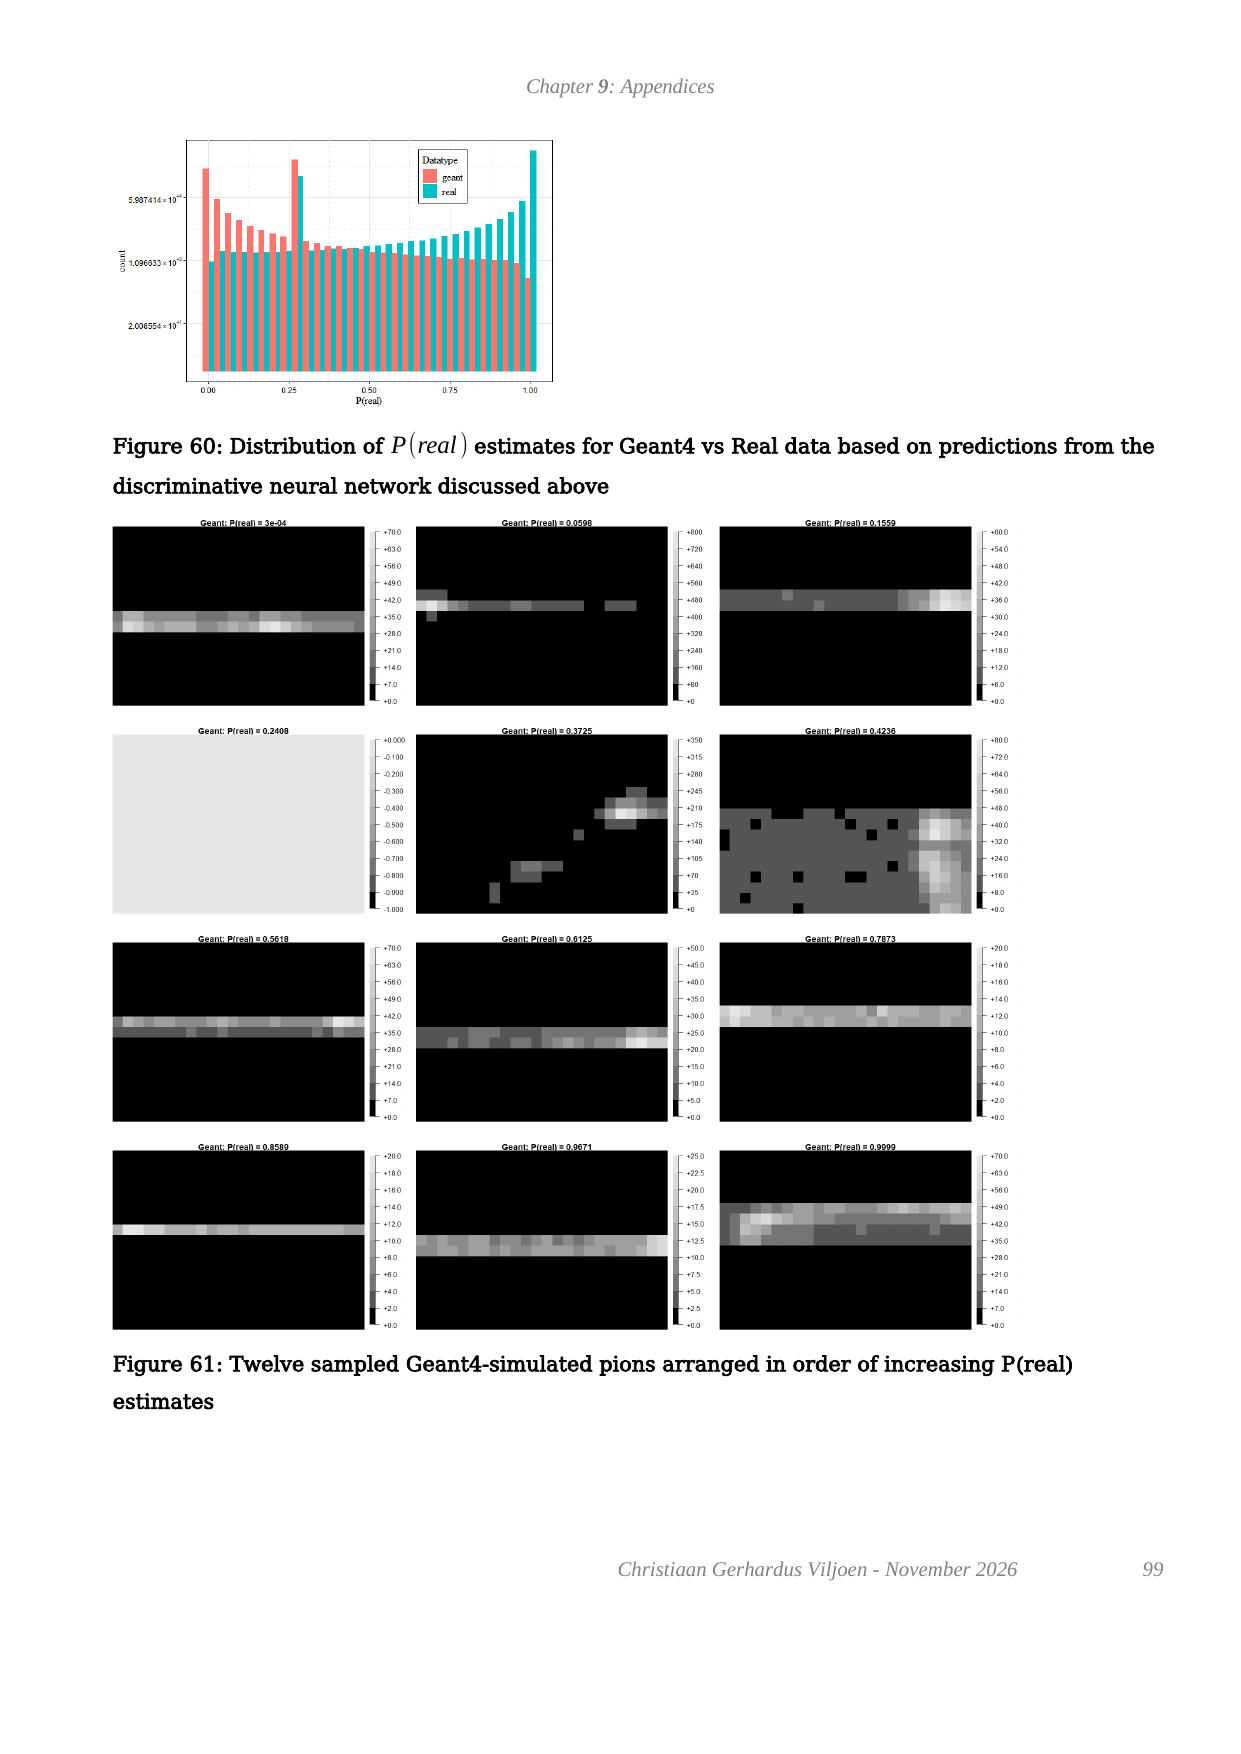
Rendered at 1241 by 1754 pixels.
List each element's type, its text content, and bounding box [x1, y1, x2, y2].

picture [112, 934, 1024, 1122]
text Figure 61: Twelve sampled Geant4-simulated pions arranged in order of increasing P(real) estimates [112, 1351, 1165, 1413]
picture [112, 1142, 1024, 1330]
picture [112, 726, 1024, 914]
text Figure 60: Distribution of estimates for Geant4 vs Real data based on predictions from the discriminative neural network discussed above [112, 430, 1165, 498]
picture [112, 135, 557, 410]
picture [112, 518, 1024, 706]
